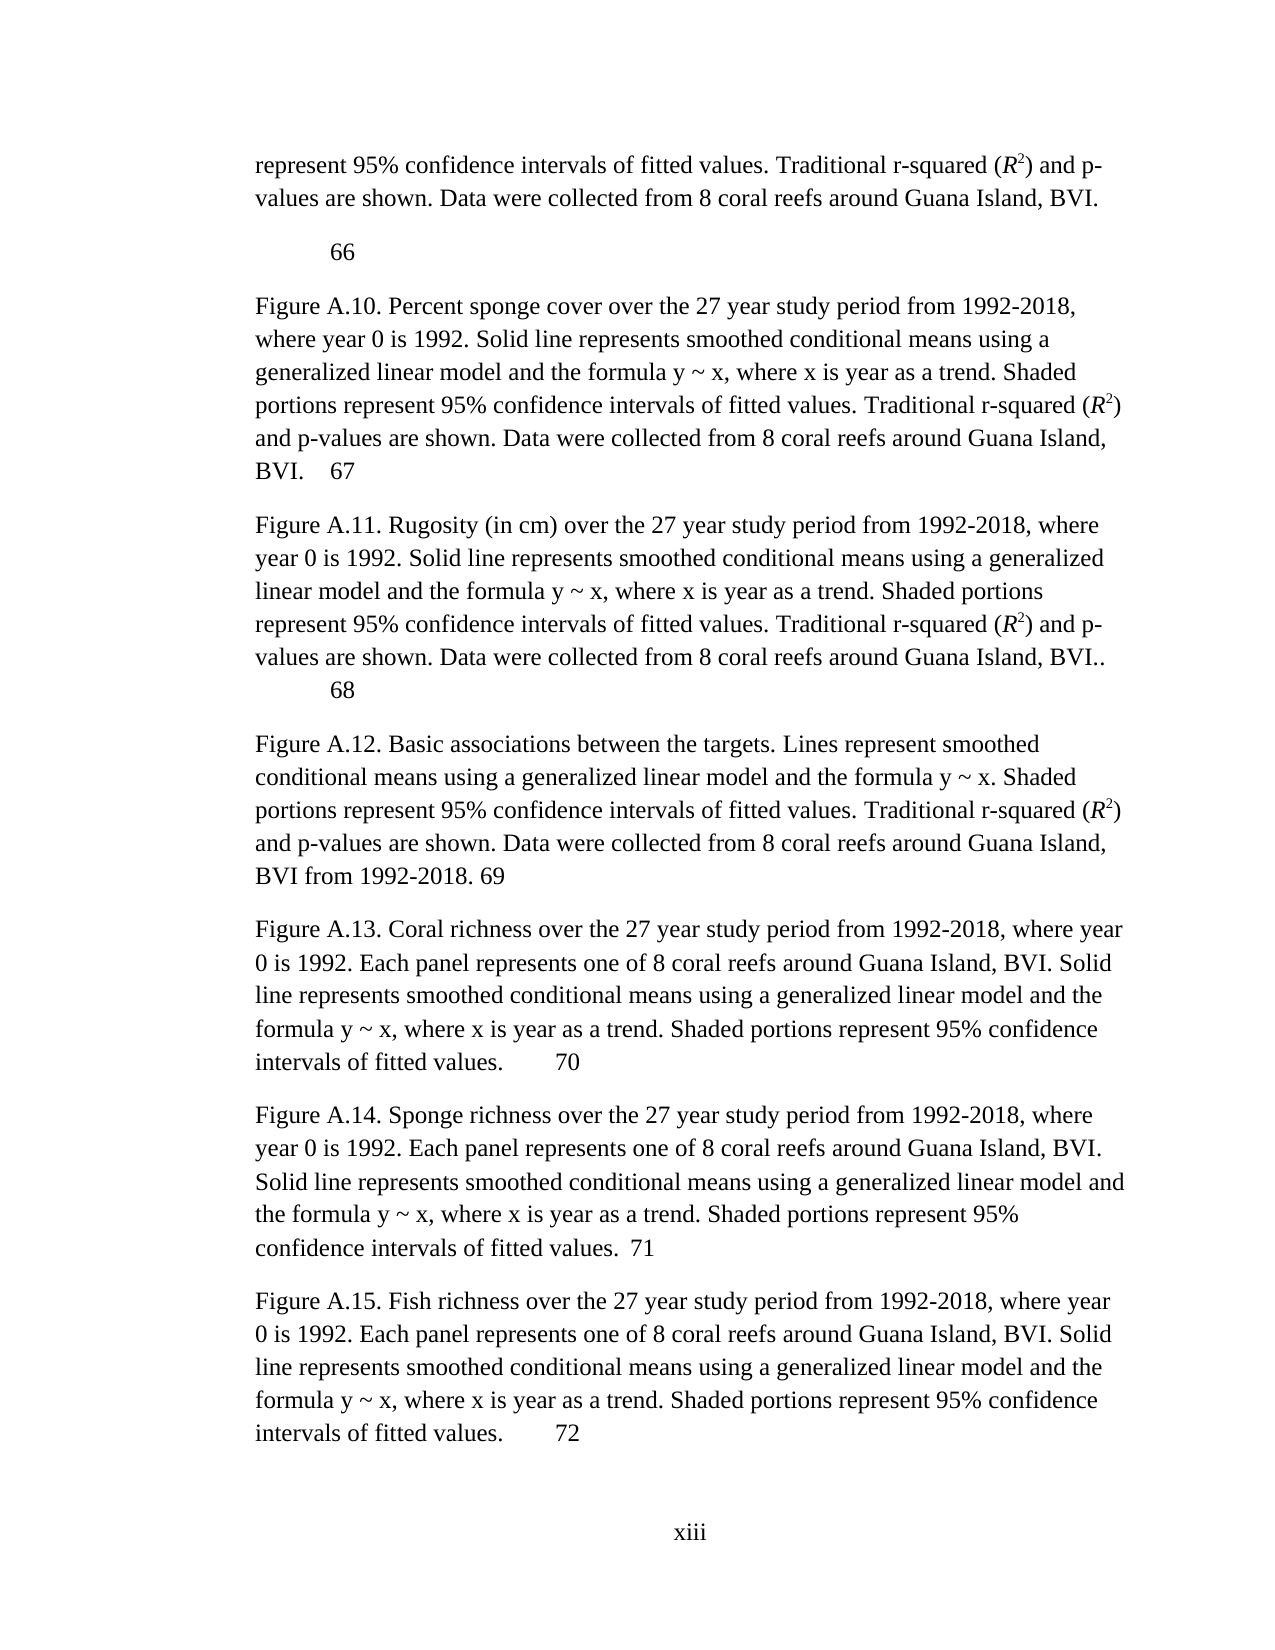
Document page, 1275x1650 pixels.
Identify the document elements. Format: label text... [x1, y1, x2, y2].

text 66 [255, 237, 1125, 266]
text Figure A.11. Rugosity (in cm) over the 27 year study period from 1992-2018, where year 0 is 1992. Solid line represents smoothed conditional means using a generalized linear model and the formula y ~ x, where x is year as a trend. Shaded portions represent 95% confidence intervals of fitted values. Traditional r-squared (R2) and p-values are shown. Data were collected from 8 coral reefs around Guana Island, BVI.. 68 [255, 510, 1125, 703]
text Figure A.15. Fish richness over the 27 year study period from 1992-2018, where year 0 is 1992. Each panel represents one of 8 coral reefs around Guana Island, BVI. Solid line represents smoothed conditional means using a generalized linear model and the formula y ~ x, where x is year as a trend. Shaded portions represent 95% confidence intervals of fitted values. 72 [255, 1286, 1125, 1447]
text Figure A.10. Percent sponge cover over the 27 year study period from 1992-2018, where year 0 is 1992. Solid line represents smoothed conditional means using a generalized linear model and the formula y ~ x, where x is year as a trend. Shaded portions represent 95% confidence intervals of fitted values. Traditional r-squared (R2) and p-values are shown. Data were collected from 8 coral reefs around Guana Island, BVI. 67 [255, 291, 1125, 484]
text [255, 150, 1125, 212]
text Figure A.13. Coral richness over the 27 year study period from 1992-2018, where year 0 is 1992. Each panel represents one of 8 coral reefs around Guana Island, BVI. Solid line represents smoothed conditional means using a generalized linear model and the formula y ~ x, where x is year as a trend. Shaded portions represent 95% confidence intervals of fitted values. 70 [255, 914, 1125, 1075]
text Figure A.14. Sponge richness over the 27 year study period from 1992-2018, where year 0 is 1992. Each panel represents one of 8 coral reefs around Guana Island, BVI. Solid line represents smoothed conditional means using a generalized linear model and the formula y ~ x, where x is year as a trend. Shaded portions represent 95% confidence intervals of fitted values. 71 [255, 1101, 1125, 1261]
text Figure A.12. Basic associations between the targets. Lines represent smoothed conditional means using a generalized linear model and the formula y ~ x. Shaded portions represent 95% confidence intervals of fitted values. Traditional r-squared (R2) and p-values are shown. Data were collected from 8 coral reefs around Guana Island, BVI from 1992-2018. 69 [255, 729, 1125, 889]
